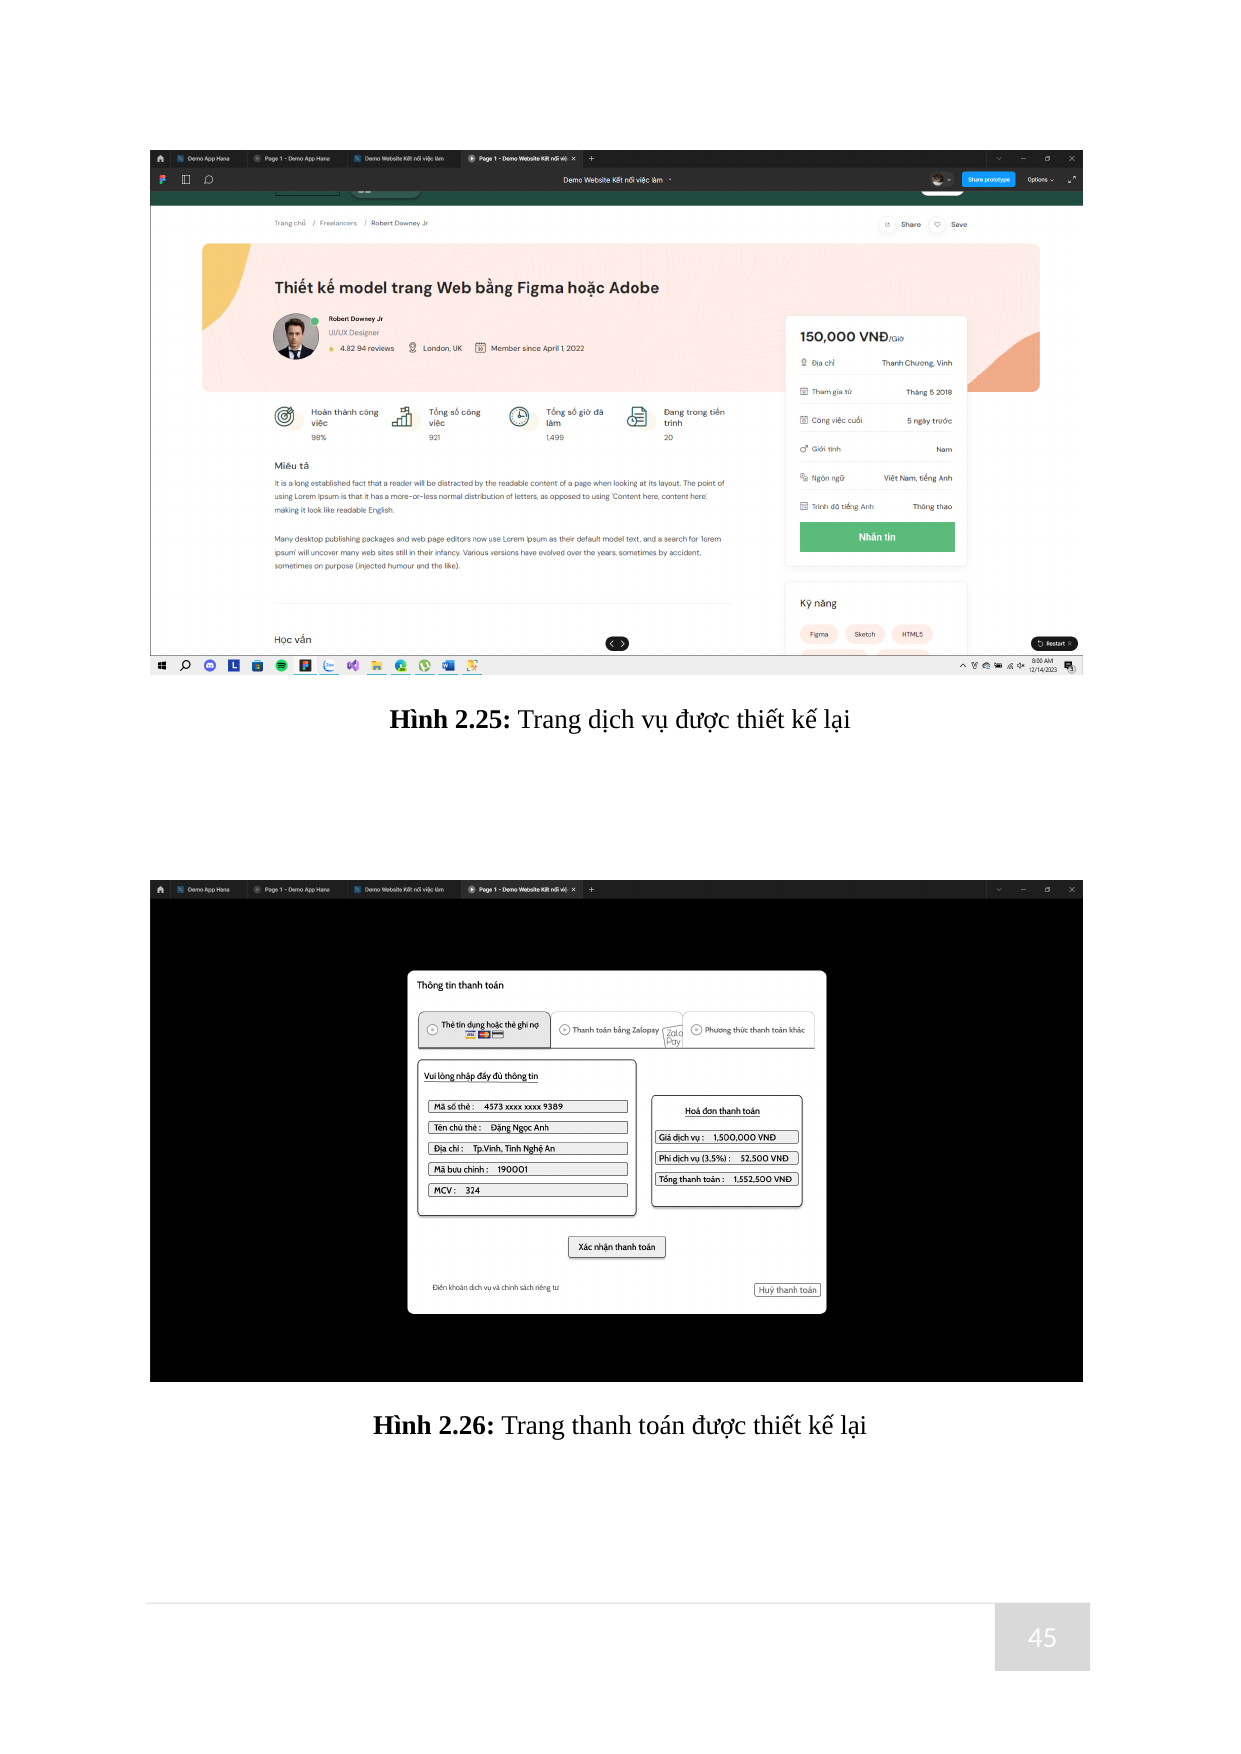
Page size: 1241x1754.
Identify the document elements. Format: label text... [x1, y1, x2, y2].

picture [150, 150, 1083, 675]
text Hình 2.25: Trang dịch vụ được thiết kế lại [150, 703, 1090, 734]
text Hình 2.26: Trang thanh toán được thiết kế lại [150, 1409, 1090, 1440]
picture [150, 880, 1083, 1382]
